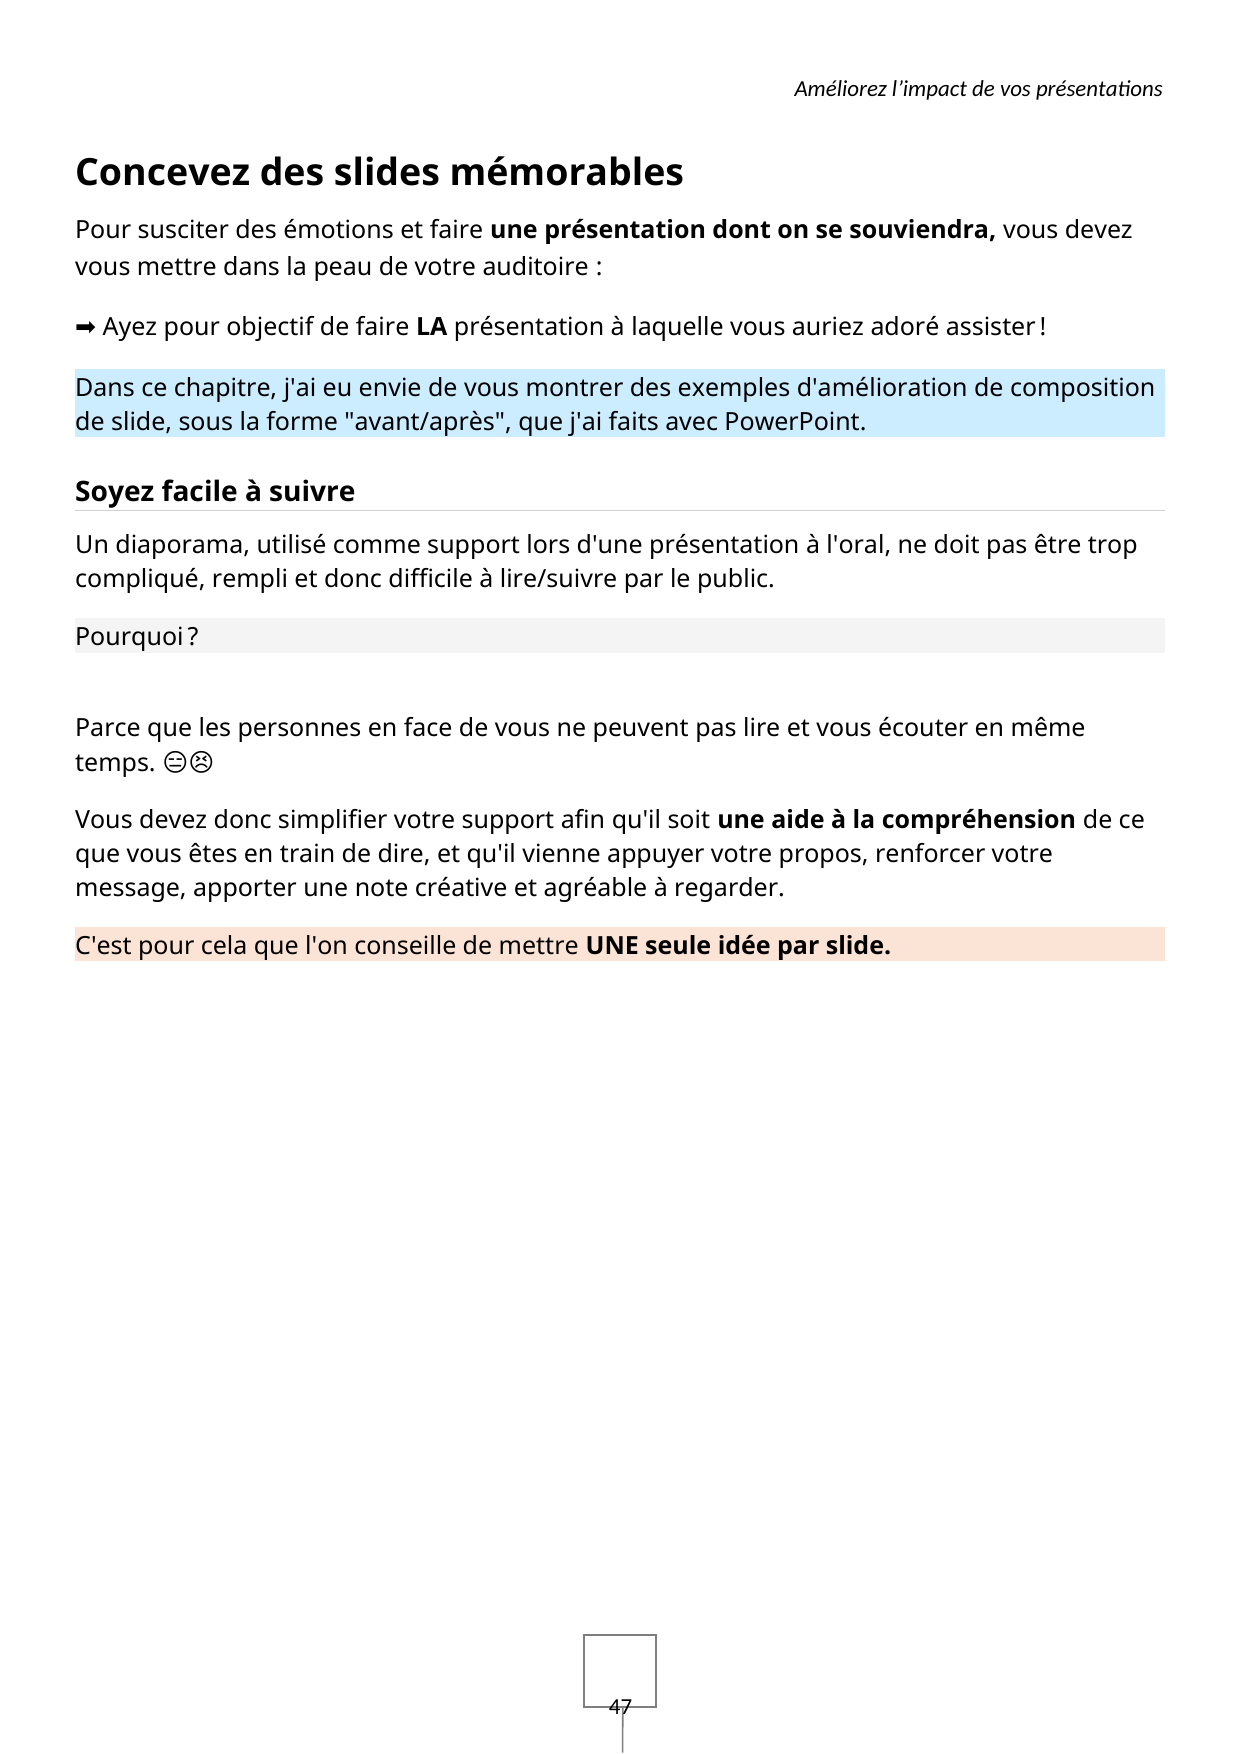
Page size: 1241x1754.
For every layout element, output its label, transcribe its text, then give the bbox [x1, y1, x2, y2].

text Vous devez donc simplifier votre support afin qu'il soit une aide à la compréhension de ce que vous êtes en train de dire, et qu'il vienne appuyer votre propos, renforcer votre message, apporter une note créative et agréable à regarder. [75, 802, 1165, 904]
text C'est pour cela que l'on conseille de mettre UNE seule idée par slide. [75, 927, 1165, 961]
text Parce que les personnes en face de vous ne peuvent pas lire et vous écouter en même temps. 😑🤔😣 [75, 710, 1165, 778]
text ➡️ Ayez pour objectif de faire LA présentation à laquelle vous auriez adoré assister ! [75, 309, 1165, 343]
text Pour susciter des émotions et faire une présentation dont on se souviendra, vous devez vous mettre dans la peau de votre auditoire : [75, 212, 1165, 283]
subtitle Soyez facile à suivre [75, 471, 1165, 510]
text Pourquoi ? [75, 618, 1165, 653]
subtitle Concevez des slides mémorables [75, 145, 1165, 196]
text Un diaporama, utilisé comme support lors d'une présentation à l'oral, ne doit pas être trop compliqué, rempli et donc difficile à lire/suivre par le public. [75, 527, 1165, 595]
text Dans ce chapitre, j'ai eu envie de vous montrer des exemples d'amélioration de composition de slide, sous la forme "avant/après", que j'ai faits avec PowerPoint. [75, 369, 1165, 437]
